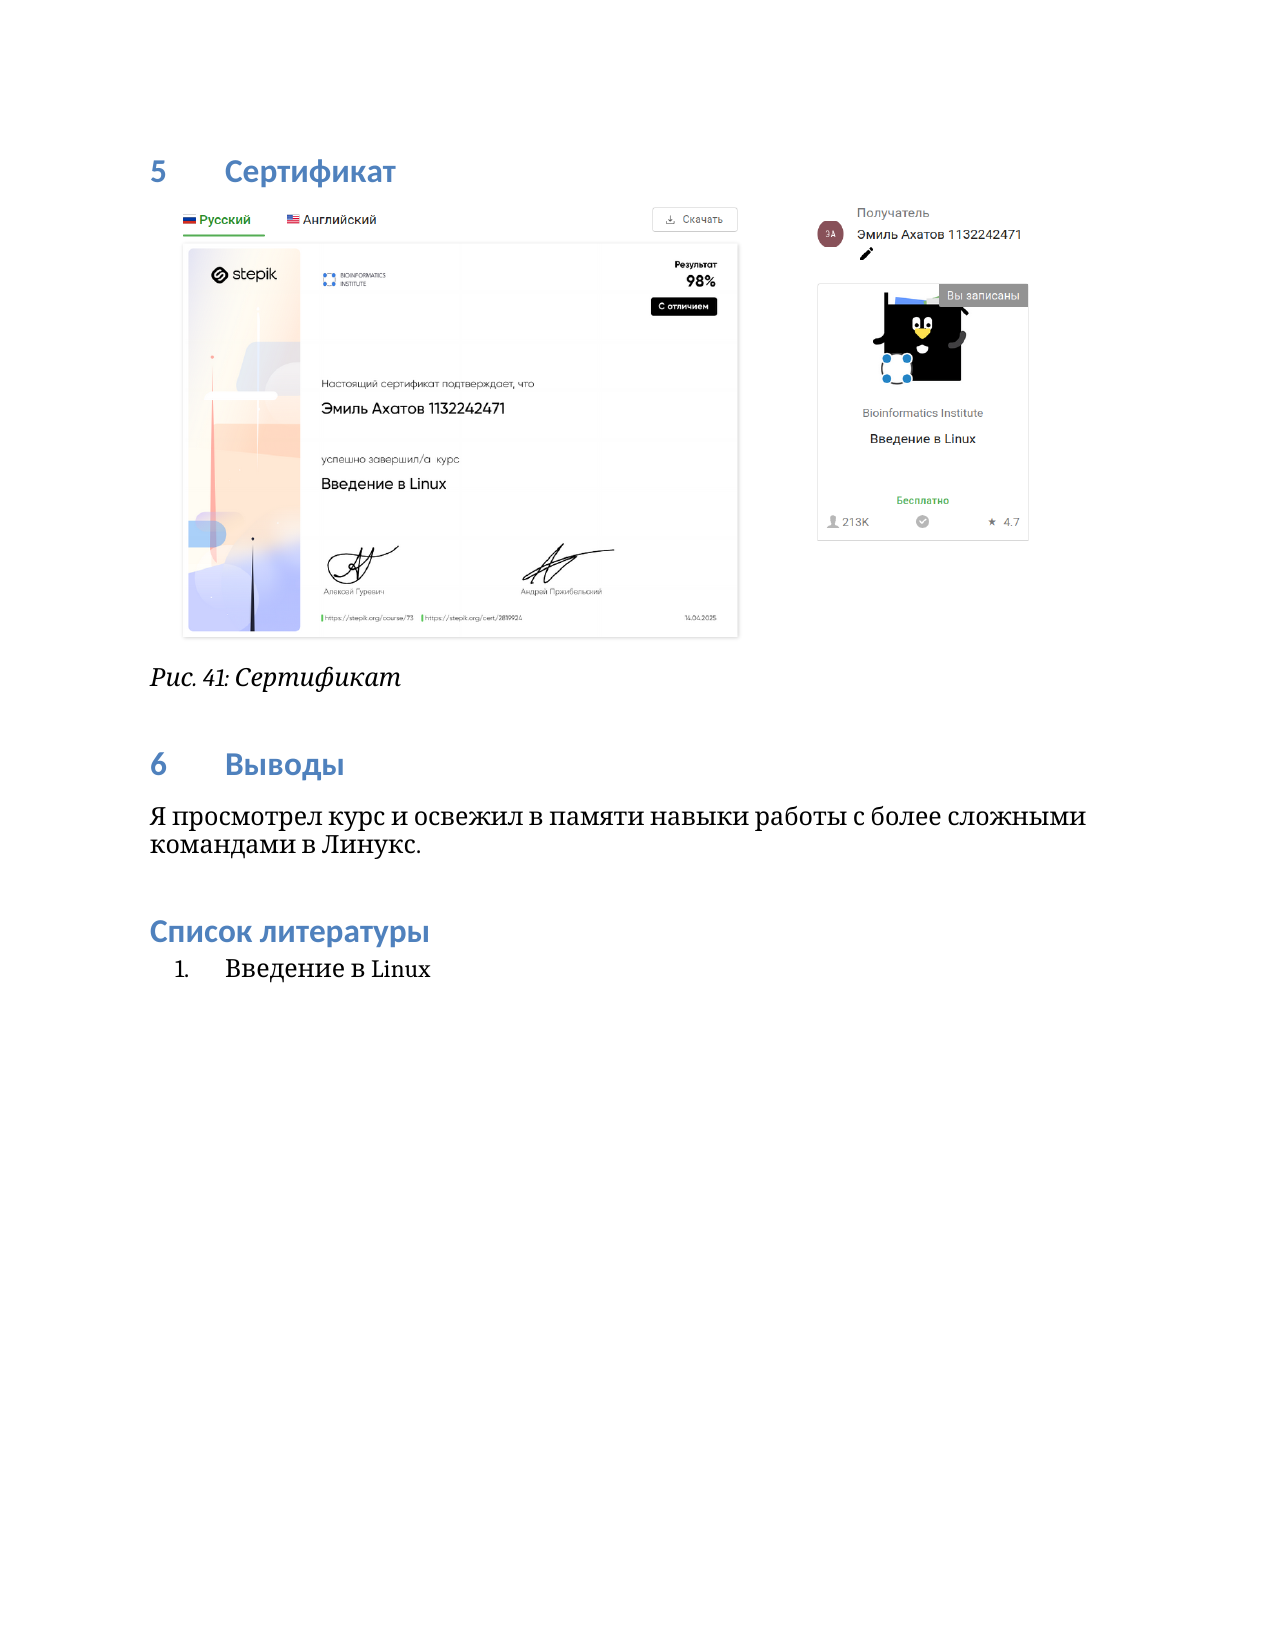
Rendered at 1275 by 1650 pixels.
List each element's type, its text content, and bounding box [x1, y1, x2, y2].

subtitle 5 Сертификат [150, 150, 1125, 191]
text Рис. 41: Сертификат [150, 664, 1125, 693]
text Я просмотрел курс и освежил в памяти навыки работы с более сложными командами в Линукс. [150, 802, 1125, 860]
picture [168, 190, 1044, 644]
subtitle 6 Выводы [150, 743, 1125, 784]
subtitle Список литературы [150, 910, 1125, 951]
list Введение в Linux [175, 954, 1125, 983]
